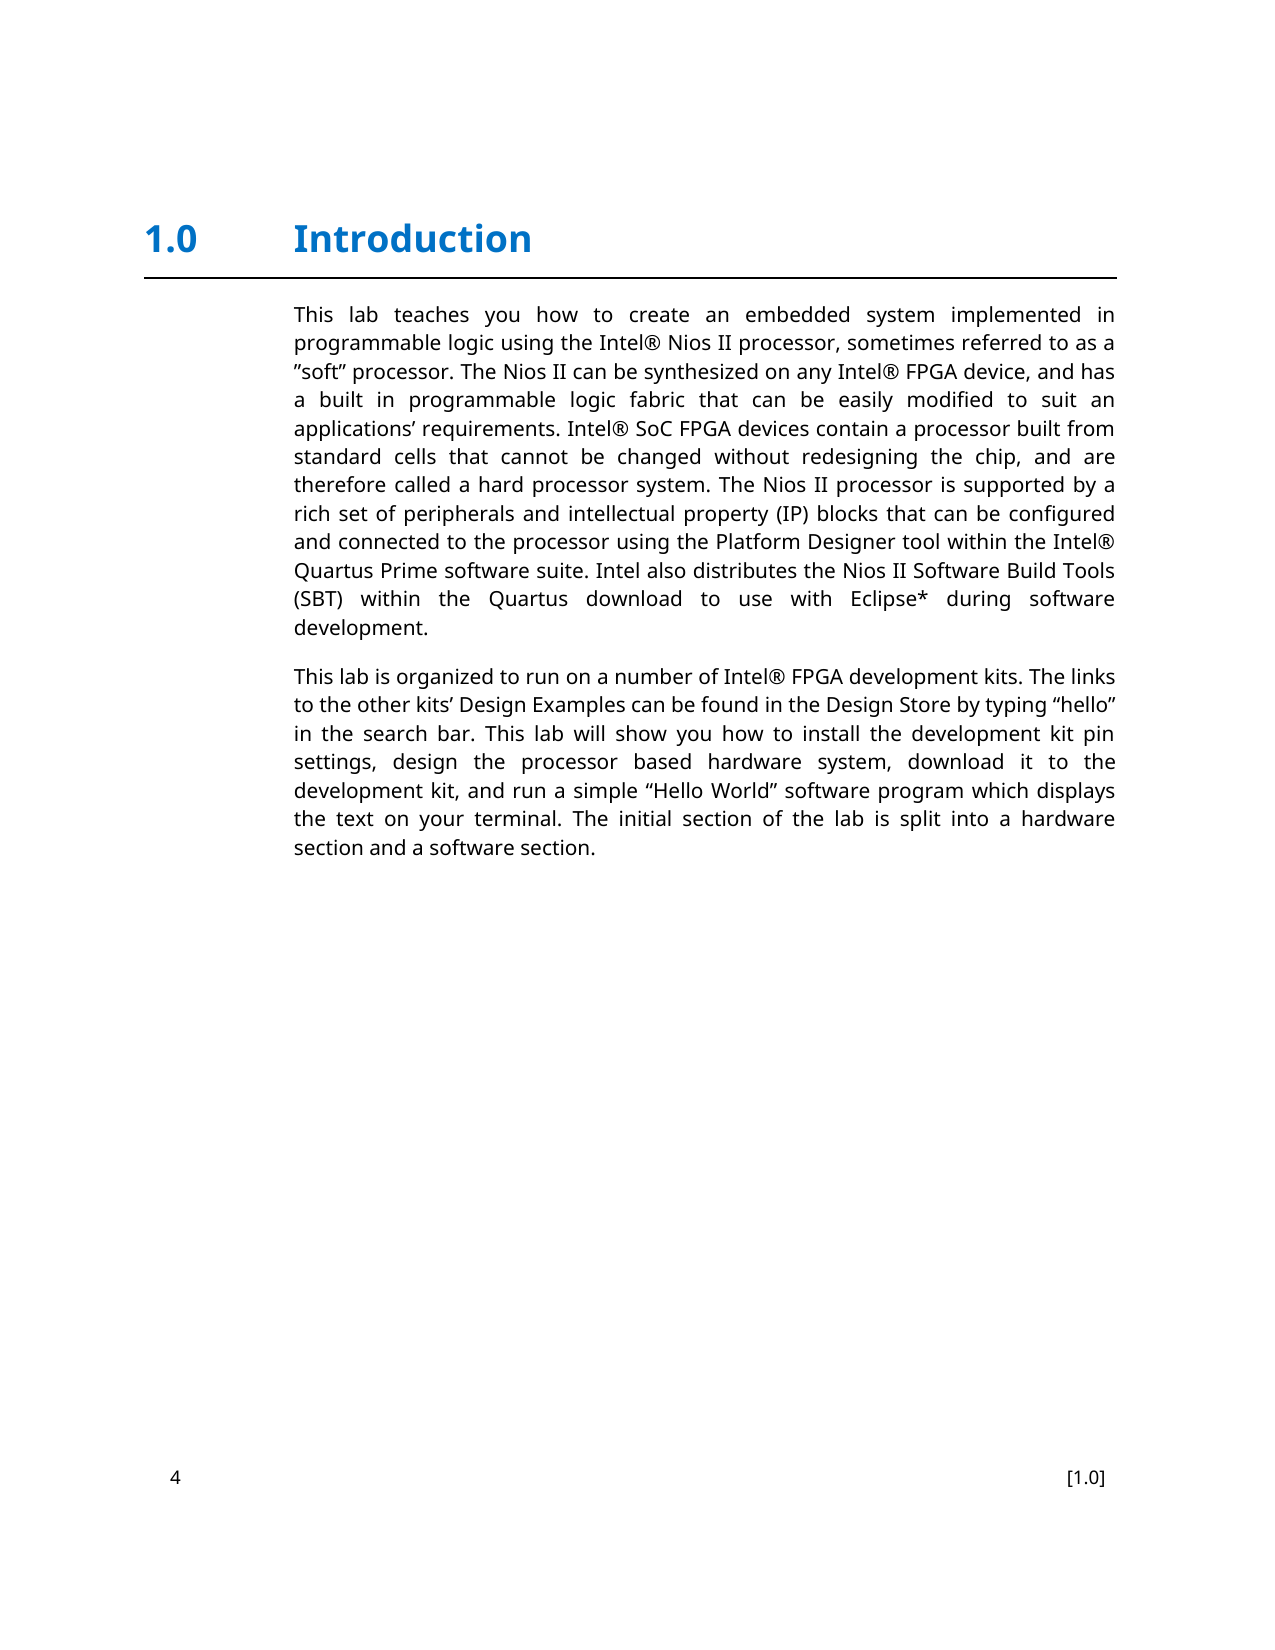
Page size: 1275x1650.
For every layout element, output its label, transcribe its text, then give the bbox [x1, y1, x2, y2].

text This lab is organized to run on a number of Intel® FPGA development kits. The links to the other kits’ Design Examples can be found in the Design Store by typing “hello” in the search bar. This lab will show you how to install the development kit pin settings, design the processor based hardware system, download it to the development kit, and run a simple “Hello World” software program which displays the text on your terminal. The initial section of the lab is split into a hardware section and a software section. [294, 662, 1117, 861]
text This lab teaches you how to create an embedded system implemented in programmable logic using the Intel® Nios II processor, sometimes referred to as a ”soft” processor. The Nios II can be synthesized on any Intel® FPGA device, and has a built in programmable logic fabric that can be easily modified to suit an applications’ requirements. Intel® SoC FPGA devices contain a processor built from standard cells that cannot be changed without redesigning the chip, and are therefore called a hard processor system. The Nios II processor is supported by a rich set of peripherals and intellectual property (IP) blocks that can be configured and connected to the processor using the Platform Designer tool within the Intel® Quartus Prime software suite. Intel also distributes the Nios II Software Build Tools (SBT) within the Quartus download to use with Eclipse* during software development. [294, 300, 1117, 641]
subtitle Introduction [144, 204, 1117, 277]
